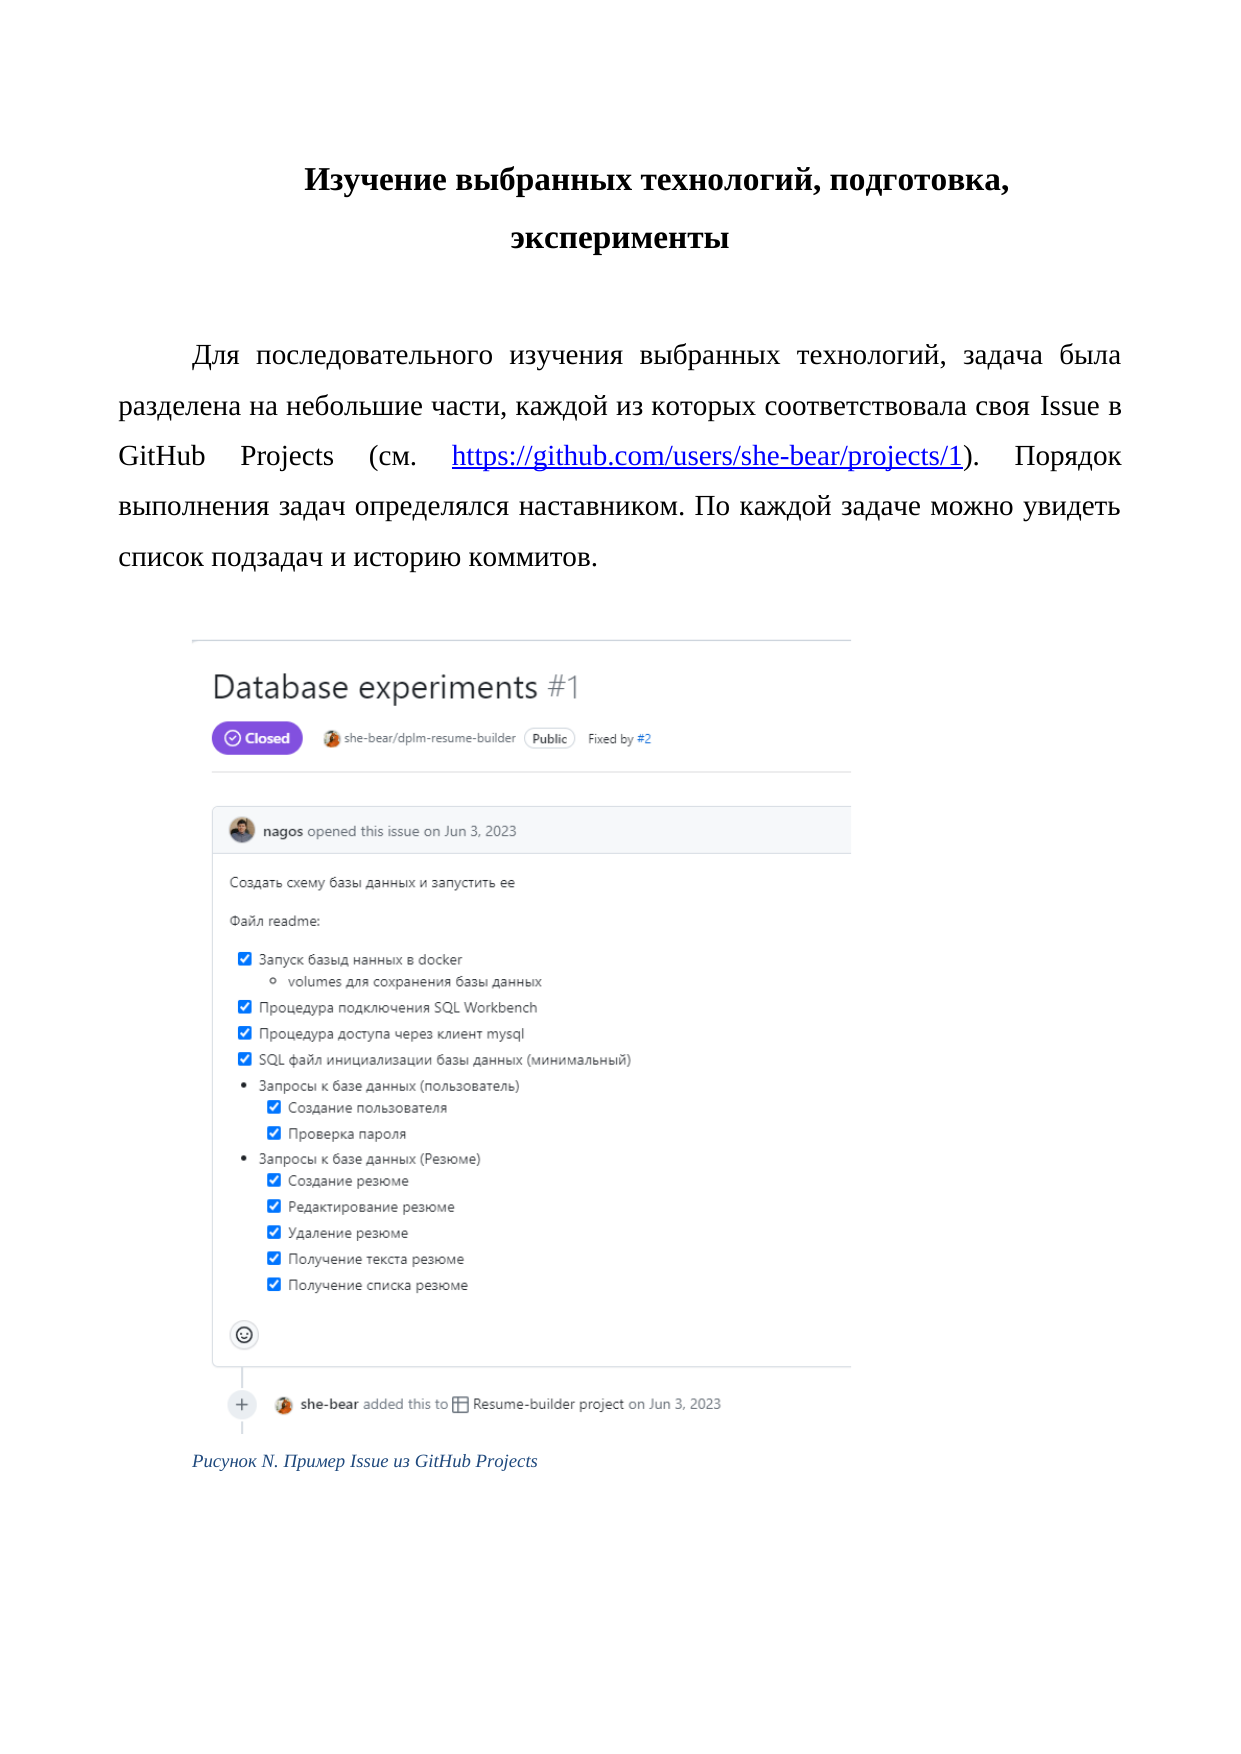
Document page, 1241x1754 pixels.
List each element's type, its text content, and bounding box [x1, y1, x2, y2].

text Для последовательного изучения выбранных технологий, задача была разделена на небольшие части, каждой из которых соответствовала своя Issue в GitHub Projects (см. https://github.com/users/she-bear/projects/1). Порядок выполнения задач определялся наставником. По каждой задаче можно увидеть список подзадач и историю коммитов. [118, 337, 1122, 572]
subtitle Изучение выбранных технологий, подготовка, эксперименты [118, 160, 1122, 256]
picture [191, 639, 852, 1434]
text Рисунок N. Пример Issue из GitHub Projects [118, 1450, 1122, 1472]
